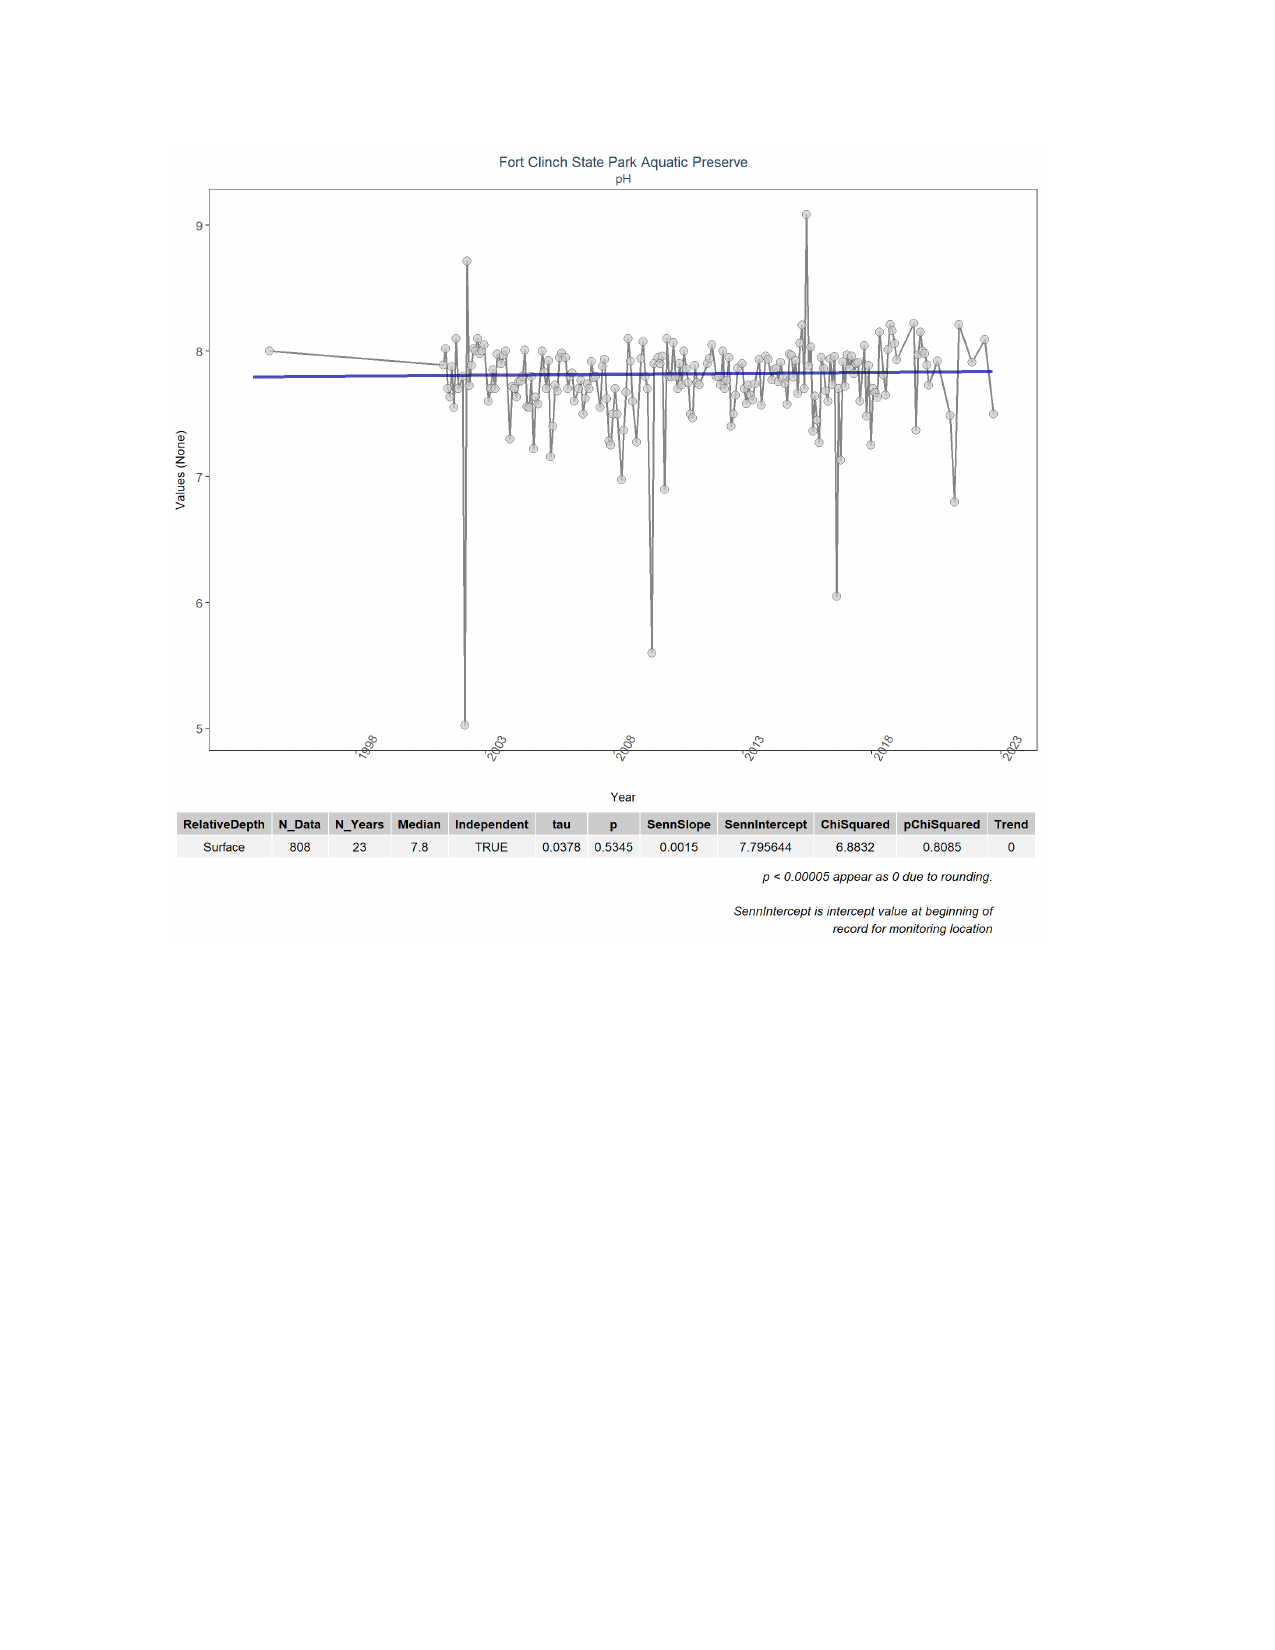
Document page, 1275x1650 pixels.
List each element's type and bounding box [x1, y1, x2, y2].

picture [168, 150, 1044, 938]
